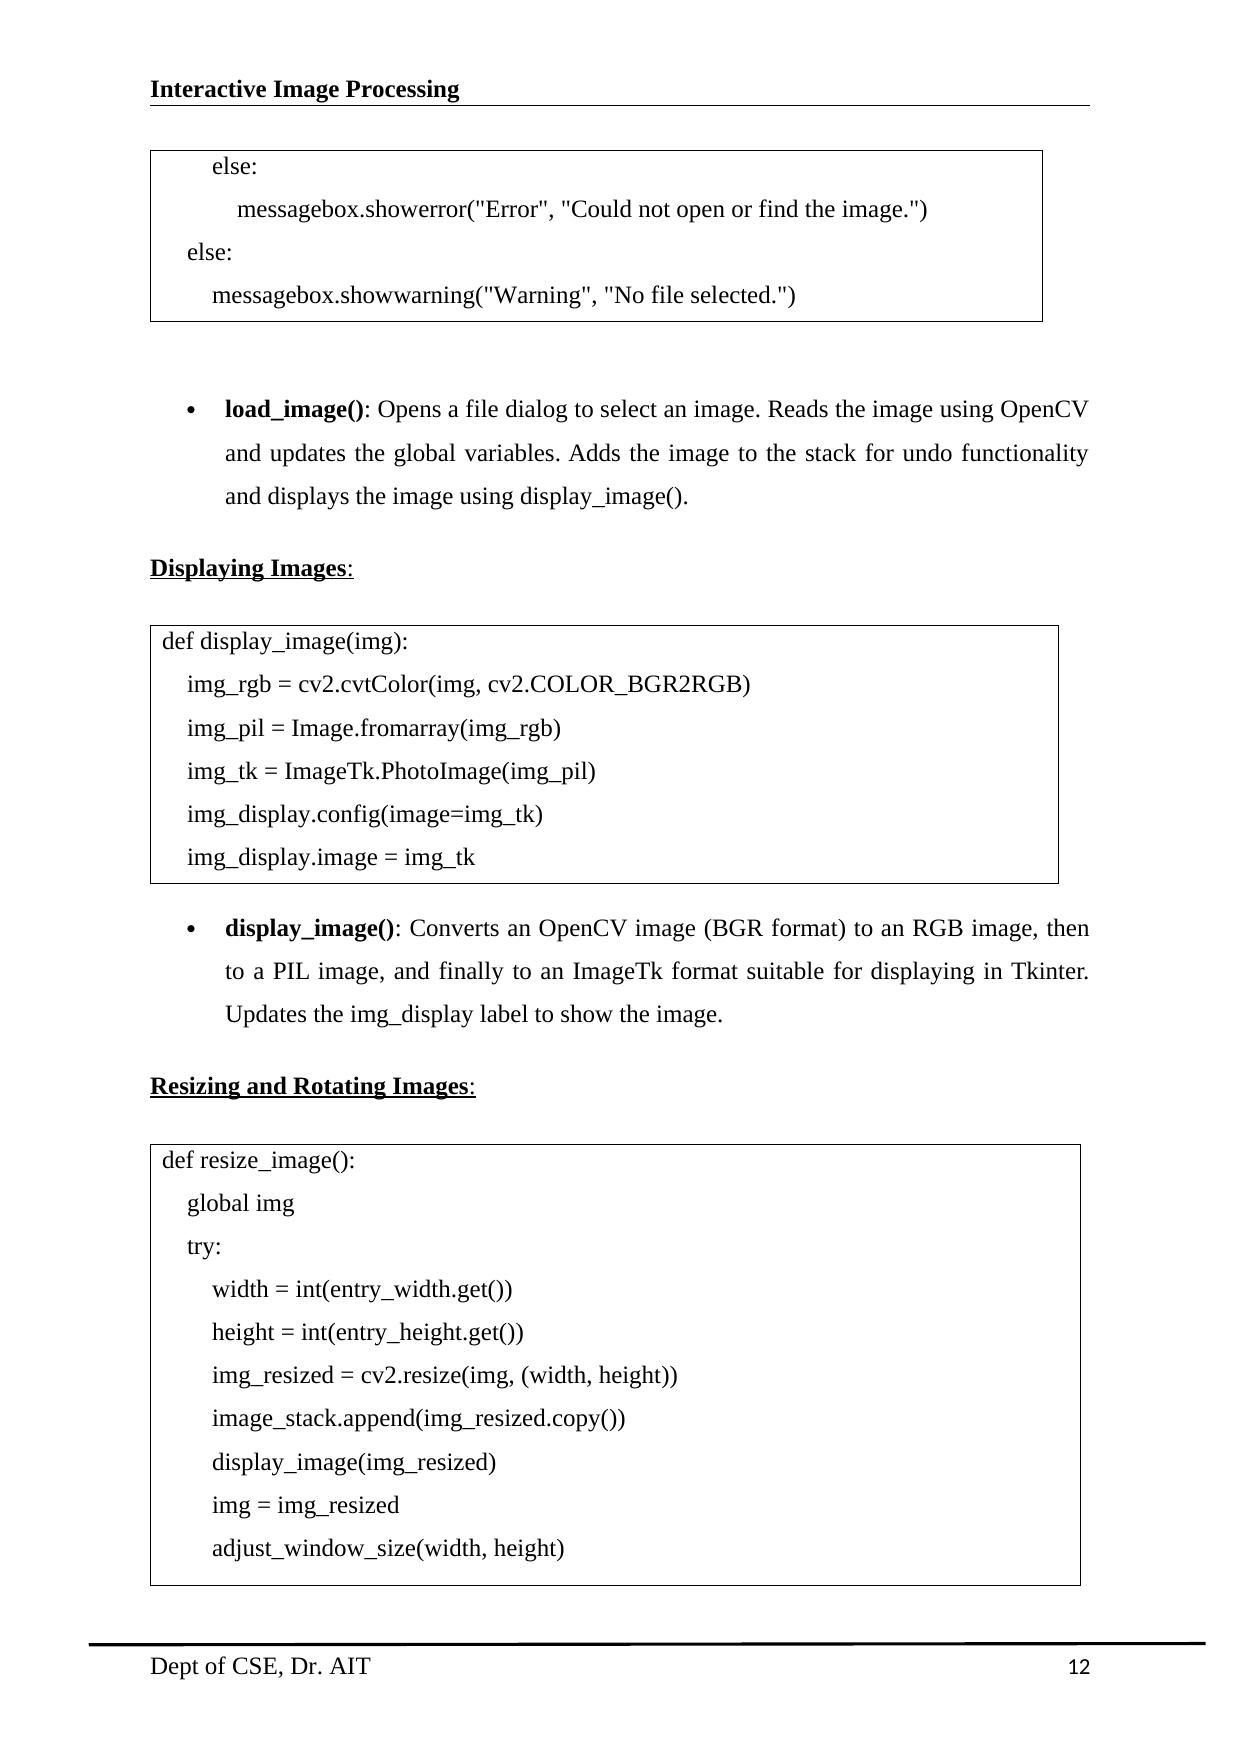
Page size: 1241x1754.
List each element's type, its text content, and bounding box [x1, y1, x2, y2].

list display_image(): Converts an OpenCV image (BGR format) to an RGB image, then to a PIL image, and finally to an ImageTk format suitable for displaying in Tkinter. Updates the img_display label to show the image. [187, 913, 1090, 1028]
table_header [151, 1145, 1080, 1585]
list load_image(): Opens a file dialog to select an image. Reads the image using OpenCV and updates the global variables. Adds the image to the stack for undo functionality and displays the image using display_image(). [187, 394, 1090, 509]
table_header def display_image(img): img_rgb = cv2.cvtColor(img, cv2.COLOR_BGR2RGB) img_pil = Image.fromarray(img_rgb) img_tk = ImageTk.PhotoImage(img_pil) img_display.config(image=img_tk) img_display.image = img_tk [151, 626, 1058, 883]
text Displaying Images: [150, 553, 1090, 582]
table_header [151, 151, 1042, 321]
text Resizing and Rotating Images: [150, 1071, 1090, 1100]
